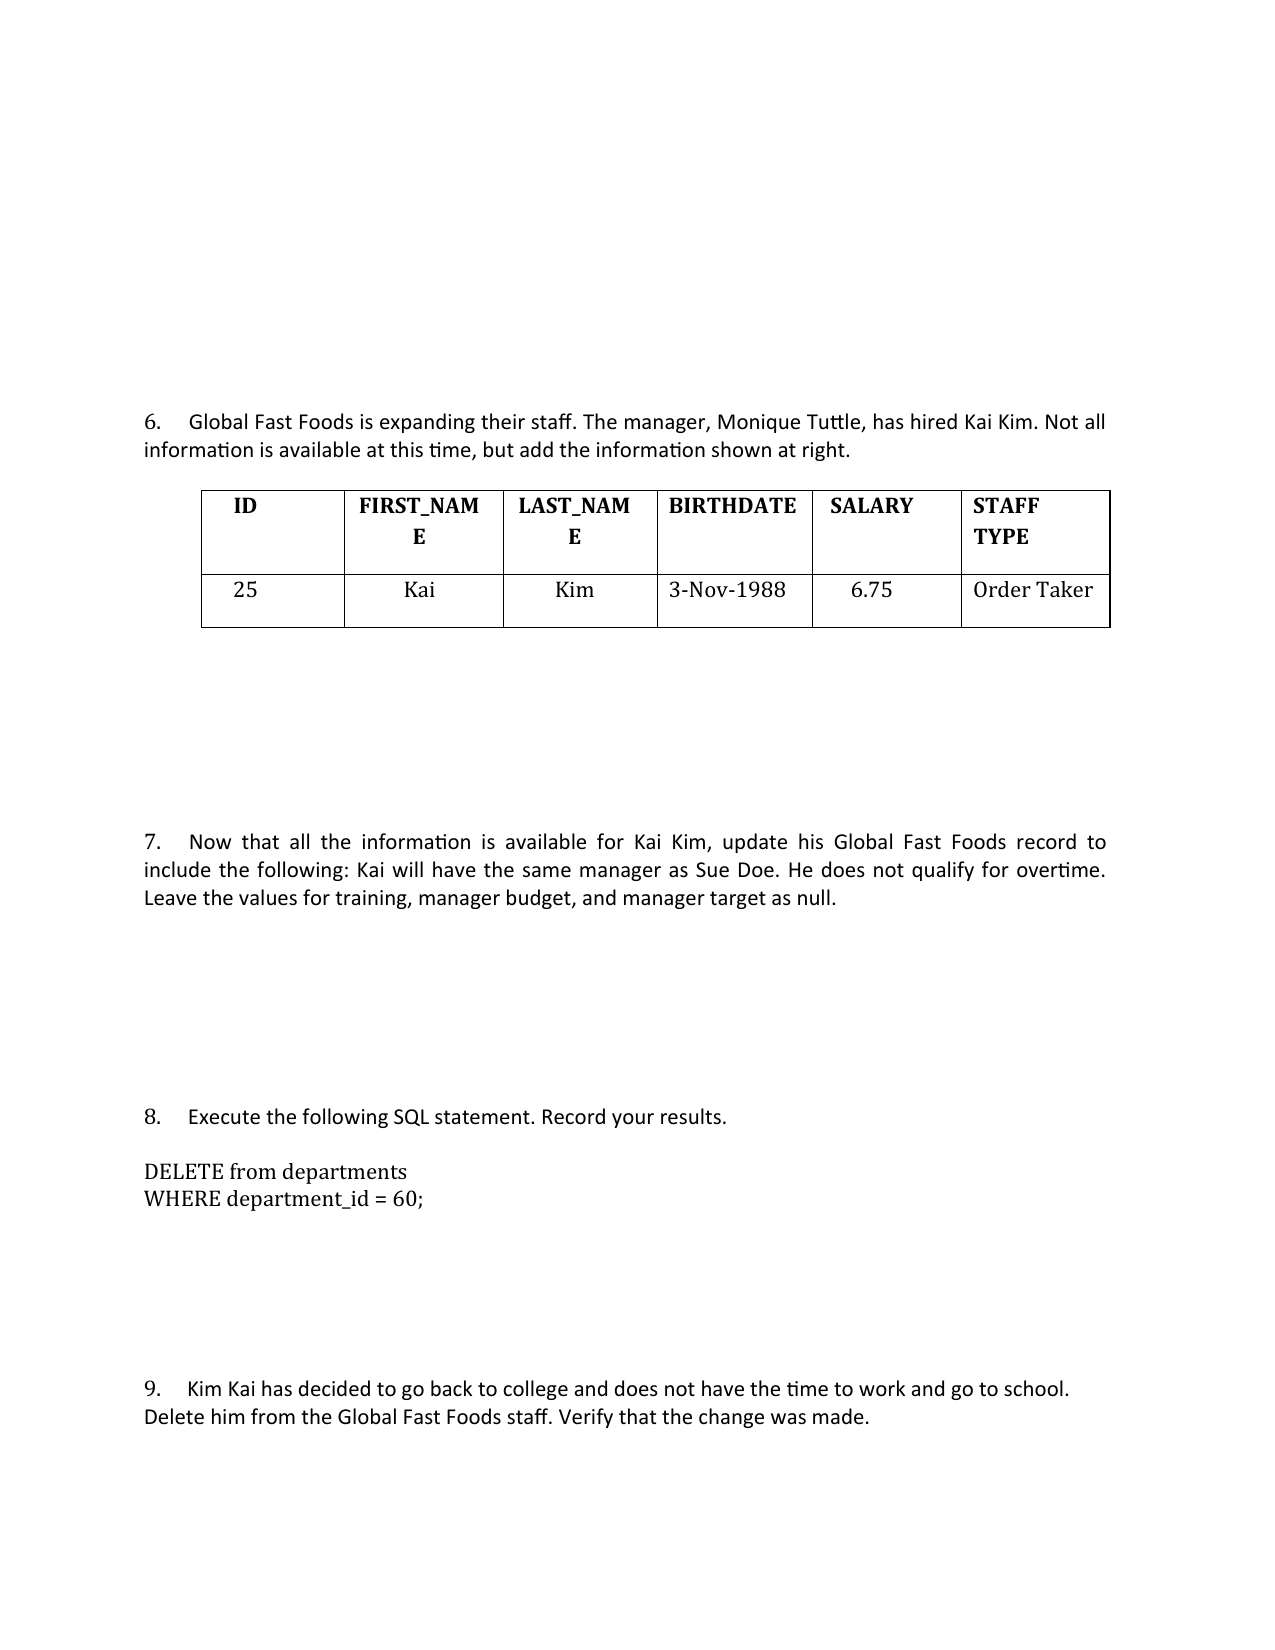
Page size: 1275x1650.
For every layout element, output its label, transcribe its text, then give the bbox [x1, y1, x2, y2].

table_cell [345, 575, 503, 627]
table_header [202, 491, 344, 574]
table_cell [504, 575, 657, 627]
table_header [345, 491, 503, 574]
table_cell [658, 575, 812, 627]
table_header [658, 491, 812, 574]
list Kim Kai has decided to go back to college and does not have the time to work and go to school. Delete him from the Global Fast Foods staff. Verify that the change was made. [143, 1374, 1108, 1430]
list Now that all the information is available for Kai Kim, update his Global Fast Foods record to include the following: Kai will have the same manager as Sue Doe. He does not qualify for overtime. Leave the values for training, manager budget, and manager target as null. [143, 827, 1108, 911]
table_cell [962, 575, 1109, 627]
list Execute the following SQL statement. Record your results. [143, 1102, 1144, 1130]
list Global Fast Foods is expanding their staff. The manager, Monique Tuttle, has hired Kai Kim. Not all information is available at this time, but add the information shown at right. [143, 407, 1108, 463]
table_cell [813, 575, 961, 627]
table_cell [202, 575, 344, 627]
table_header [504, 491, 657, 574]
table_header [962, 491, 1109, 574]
text DELETE from departments WHERE department_id = 60; [143, 1158, 453, 1212]
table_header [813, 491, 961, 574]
